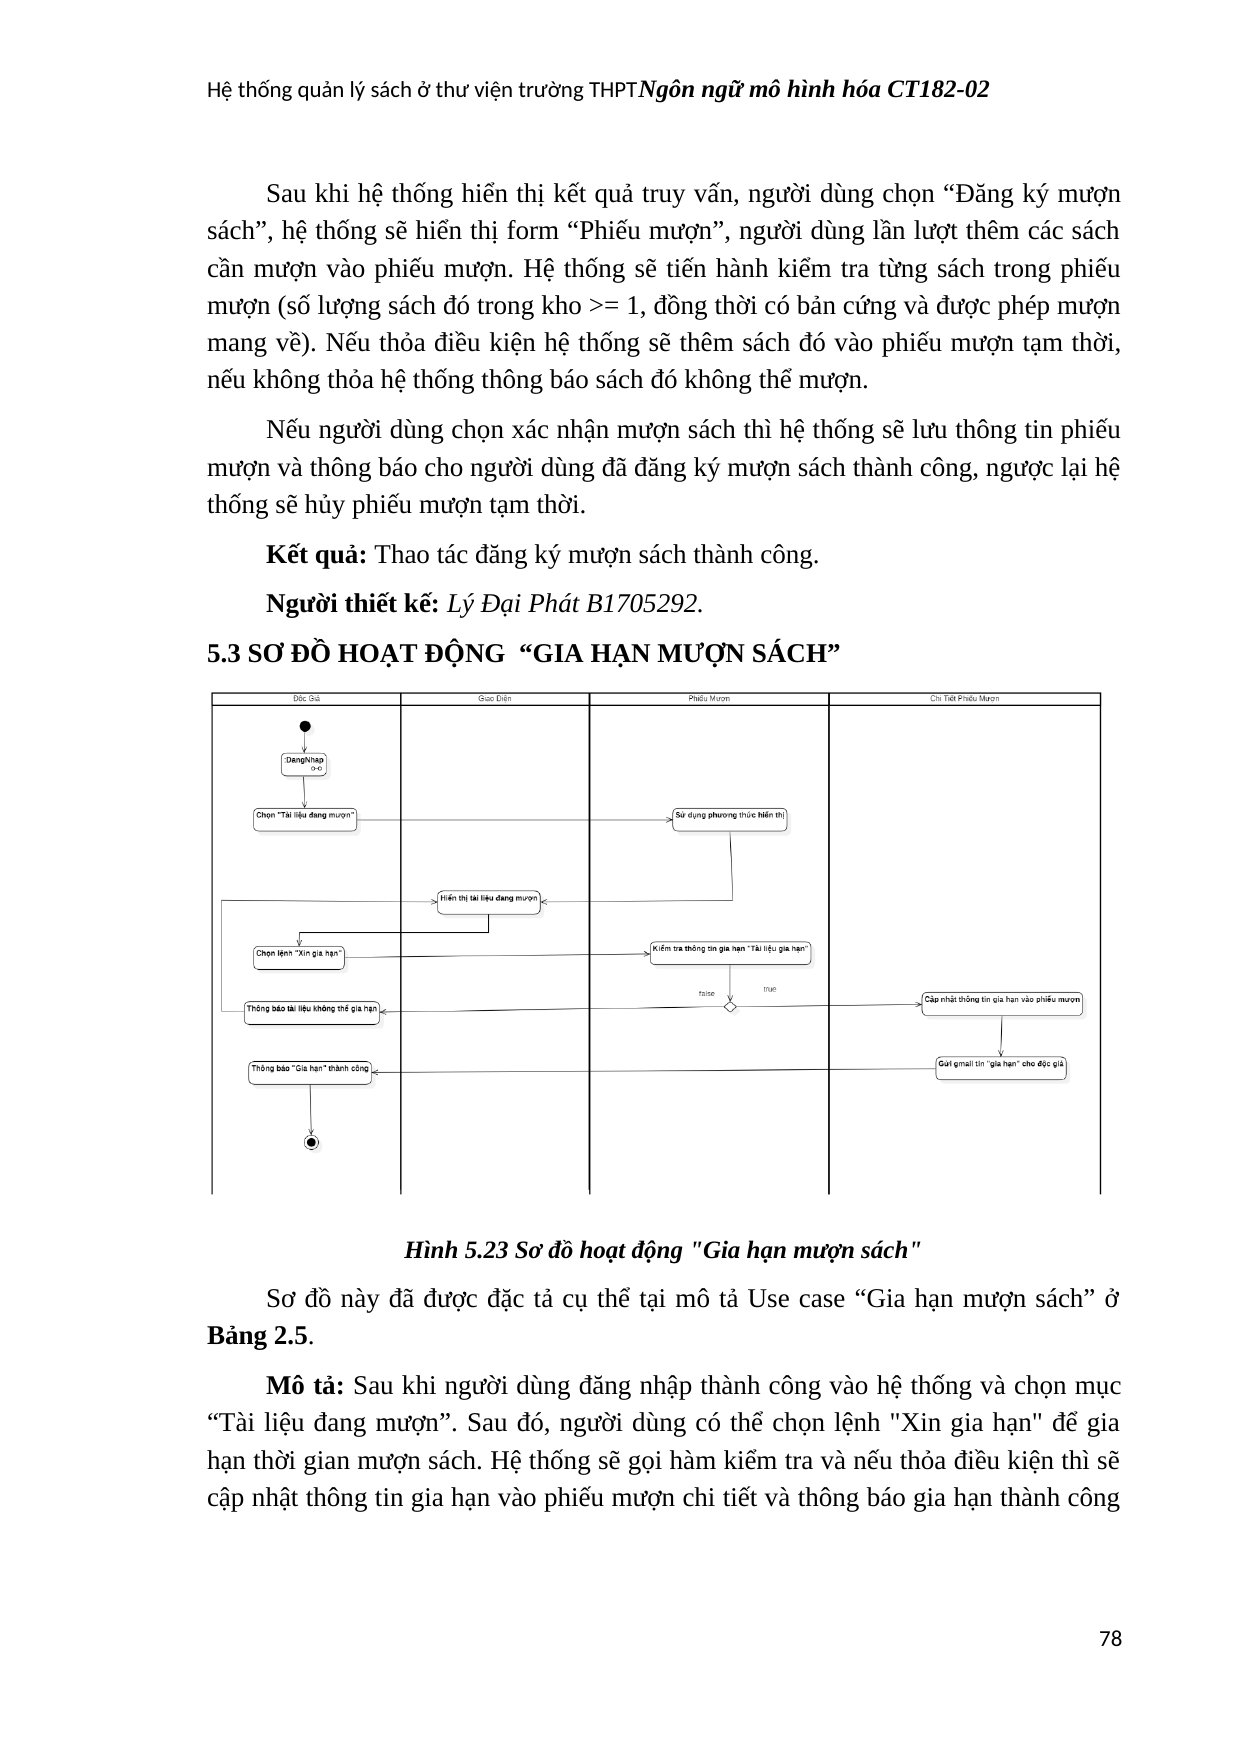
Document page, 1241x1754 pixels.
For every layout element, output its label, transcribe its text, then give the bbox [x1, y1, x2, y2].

picture [206, 687, 1123, 1217]
subtitle SƠ ĐỒ HOẠT ĐỘNG “GIA HẠN MƯỢN SÁCH” [207, 637, 1122, 668]
text Sơ đồ này đã được đặc tả cụ thể tại mô tả Use case “Gia hạn mượn sách” ở Bảng 2.5. [207, 1282, 1122, 1351]
text Kết quả: Thao tác đăng ký mượn sách thành công. [207, 538, 1122, 569]
text Sau khi hệ thống hiển thị kết quả truy vấn, người dùng chọn “Đăng ký mượn sách”, hệ thống sẽ hiển thị form “Phiếu mượn”, người dùng lần lượt thêm các sách cần mượn vào phiếu mượn. Hệ thống sẽ tiến hành kiểm tra từng sách trong phiếu mượn (số lượng sách đó trong kho >= 1, đồng thời có bản cứng và được phép mượn mang về). Nếu thỏa điều kiện hệ thống sẽ thêm sách đó vào phiếu mượn tạm thời, nếu không thỏa hệ thống thông báo sách đó không thể mượn. [207, 177, 1122, 395]
text Người thiết kế: Lý Đại Phát B1705292. [207, 588, 1122, 619]
text Nếu người dùng chọn xác nhận mượn sách thì hệ thống sẽ lưu thông tin phiếu mượn và thông báo cho người dùng đã đăng ký mượn sách thành công, ngược lại hệ thống sẽ hủy phiếu mượn tạm thời. [207, 413, 1122, 519]
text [207, 1369, 1122, 1512]
